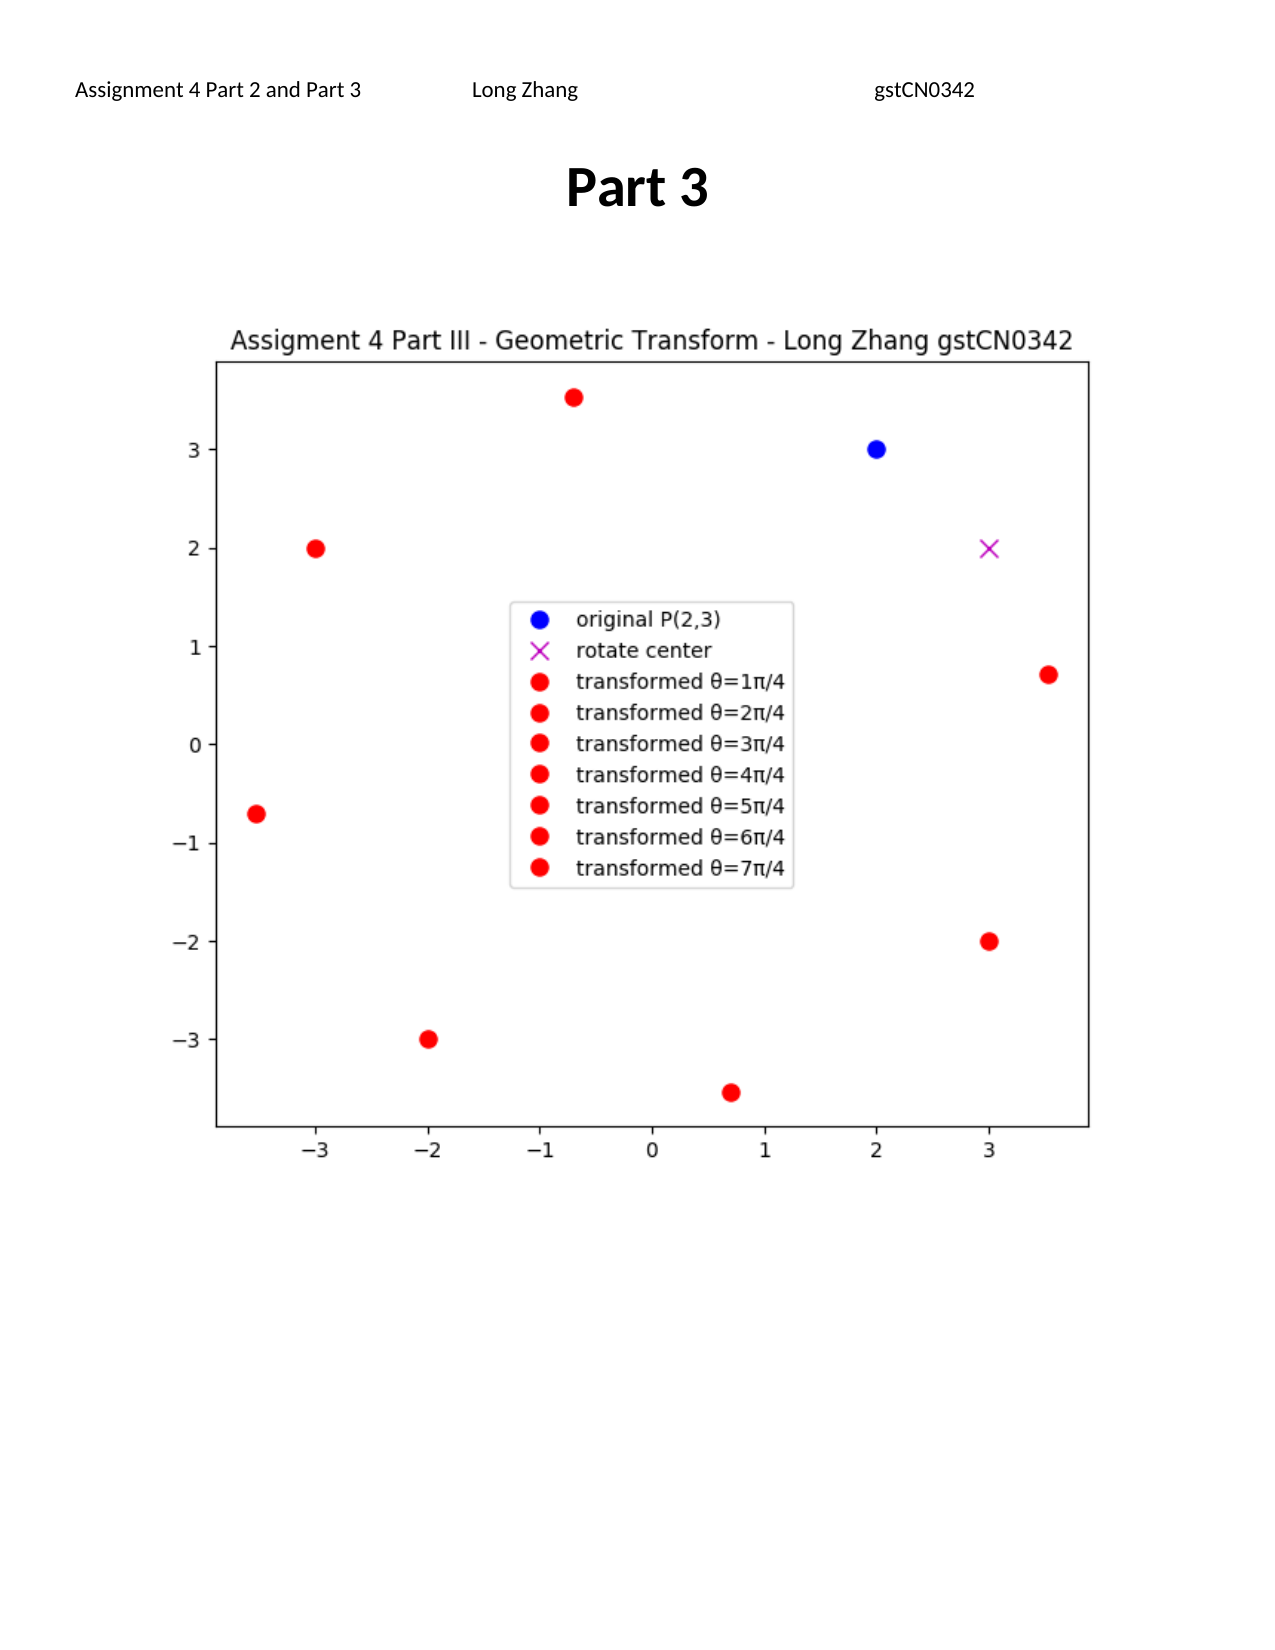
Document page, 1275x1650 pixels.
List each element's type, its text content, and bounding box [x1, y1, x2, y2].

picture [75, 243, 1200, 1236]
text Part 3 [75, 150, 1200, 221]
